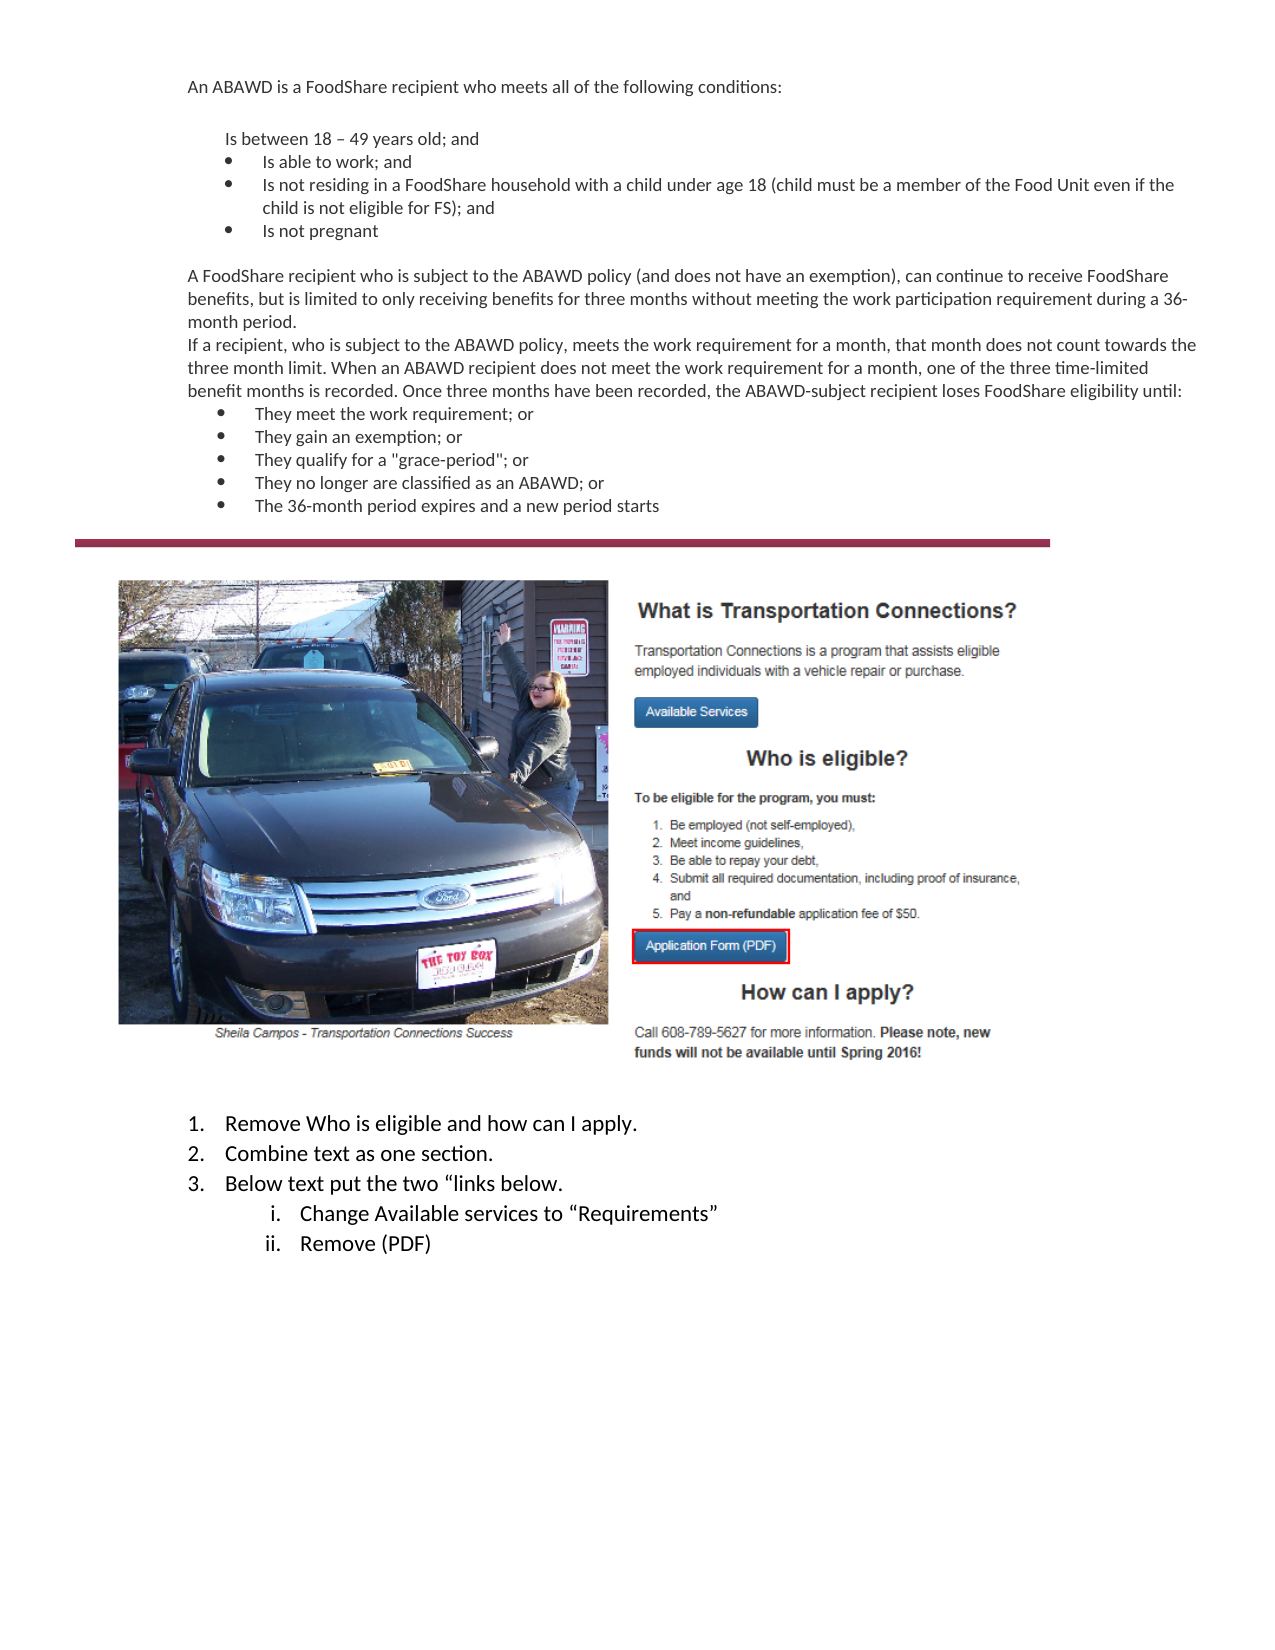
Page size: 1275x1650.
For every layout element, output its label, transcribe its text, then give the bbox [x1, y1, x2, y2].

text Is between 18 – 49 years old; and [225, 127, 1200, 150]
text An ABAWD is a FoodShare recipient who meets all of the following conditions: [187, 75, 1200, 98]
list The 36-month period expires and a new period starts [217, 494, 1200, 517]
list They qualify for a "grace-period"; or [217, 448, 1200, 471]
list They gain an exemption; or [217, 425, 1200, 448]
list They meet the work requirement; or [217, 402, 1200, 425]
list Combine text as one section. [187, 1139, 1200, 1167]
list Change Available services to “Requirements” [281, 1199, 1200, 1227]
list Below text put the two “links below. [187, 1169, 1200, 1197]
list Is able to work; and [225, 150, 1200, 173]
picture [75, 539, 1050, 1080]
text If a recipient, who is subject to the ABAWD policy, meets the work requirement for a month, that month does not count towards the three month limit. When an ABAWD recipient does not meet the work requirement for a month, one of the three time-limited benefit months is recorded. Once three months have been recorded, the ABAWD-subject recipient loses FoodShare eligibility until: [187, 333, 1200, 402]
list Remove (PDF) [281, 1229, 1200, 1258]
list Remove Who is eligible and how can I apply. [187, 1109, 1200, 1137]
list Is not residing in a FoodShare household with a child under age 18 (child must be a member of the Food Unit even if the child is not eligible for FS); and [225, 173, 1200, 219]
text A FoodShare recipient who is subject to the ABAWD policy (and does not have an exemption), can continue to receive FoodShare benefits, but is limited to only receiving benefits for three months without meeting the work participation requirement during a 36-month period. [187, 264, 1200, 333]
list They no longer are classified as an ABAWD; or [217, 471, 1200, 494]
list Is not pregnant [225, 219, 1200, 242]
